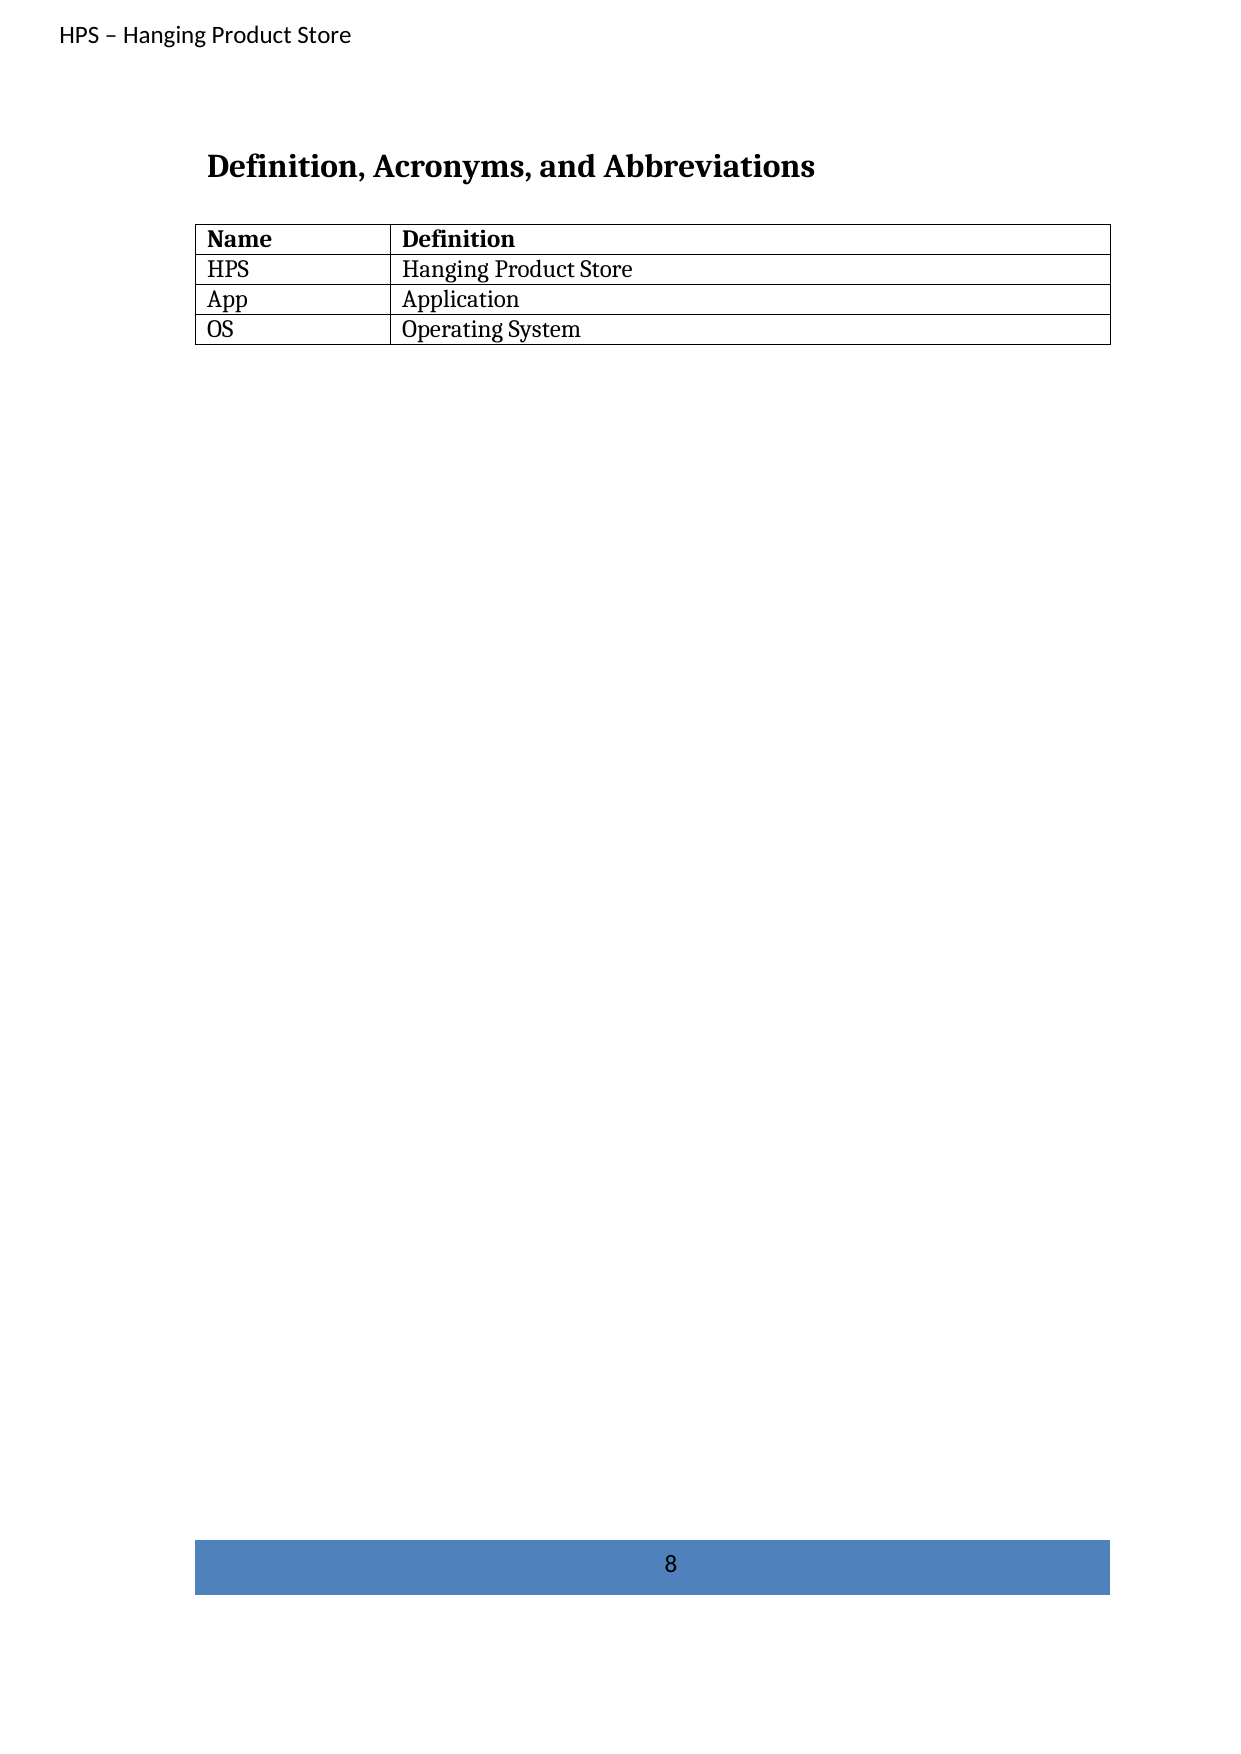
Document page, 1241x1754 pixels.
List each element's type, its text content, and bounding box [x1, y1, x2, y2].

table_cell HPS [196, 255, 390, 284]
text Definition, Acronyms, and Abbreviations [207, 148, 1122, 186]
table_cell App [196, 285, 390, 314]
table_cell Operating System [391, 315, 1110, 343]
table_header Name [196, 225, 390, 254]
table_cell Application [391, 285, 1110, 314]
table_cell OS [196, 315, 390, 343]
table_header Definition [391, 225, 1110, 254]
table_cell Hanging Product Store [391, 255, 1110, 284]
